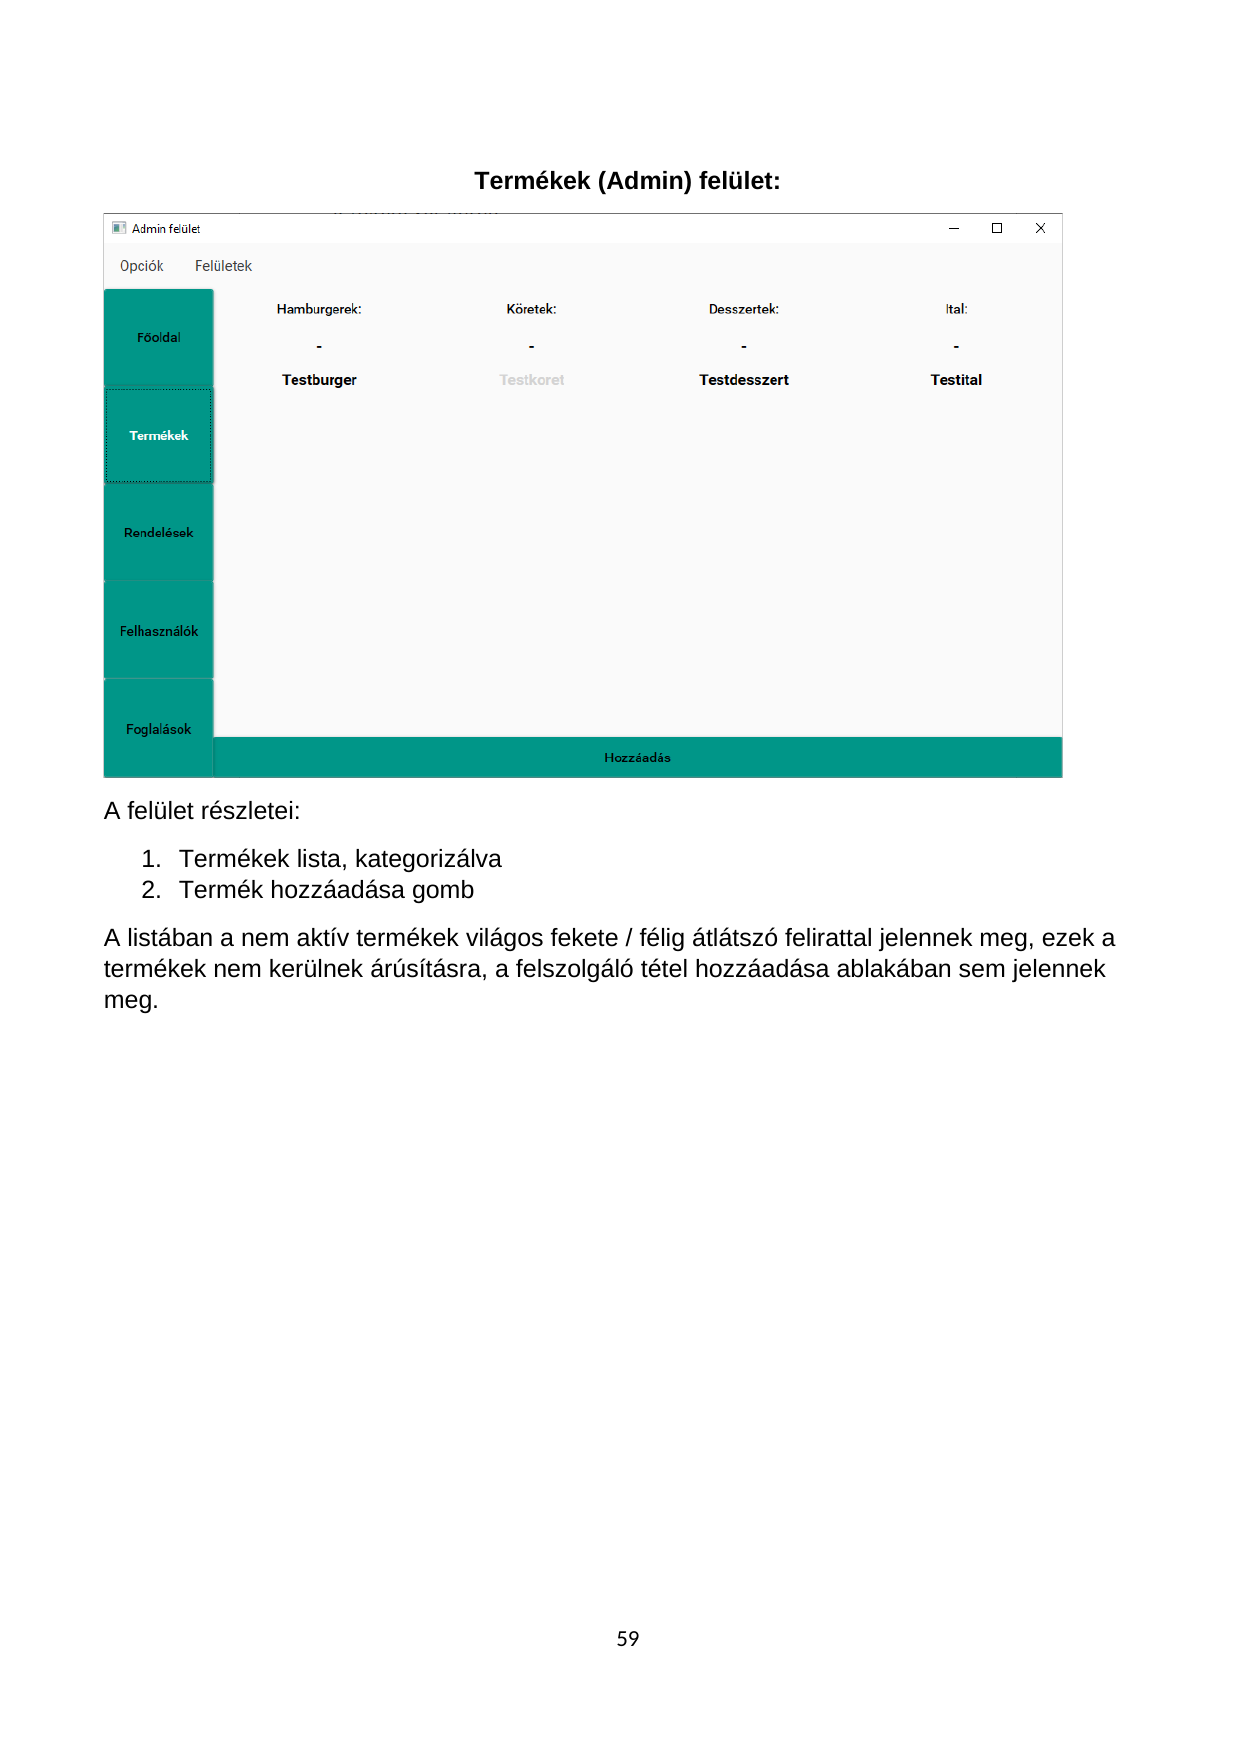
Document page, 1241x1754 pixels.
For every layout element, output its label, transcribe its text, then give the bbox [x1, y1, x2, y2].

text A felület részletei: [103, 796, 1152, 825]
picture [103, 213, 1063, 778]
text Termékek (Admin) felület: [103, 166, 1152, 194]
list Termék hozzáadása gomb [141, 875, 1152, 903]
text A listában a nem aktív termékek világos fekete / félig átlátszó felirattal jelennek meg, ezek a termékek nem kerülnek árúsításra, a felszolgáló tétel hozzáadása ablakában sem jelennek meg. [103, 922, 1152, 1013]
list Termékek lista, kategorizálva [141, 844, 1152, 872]
